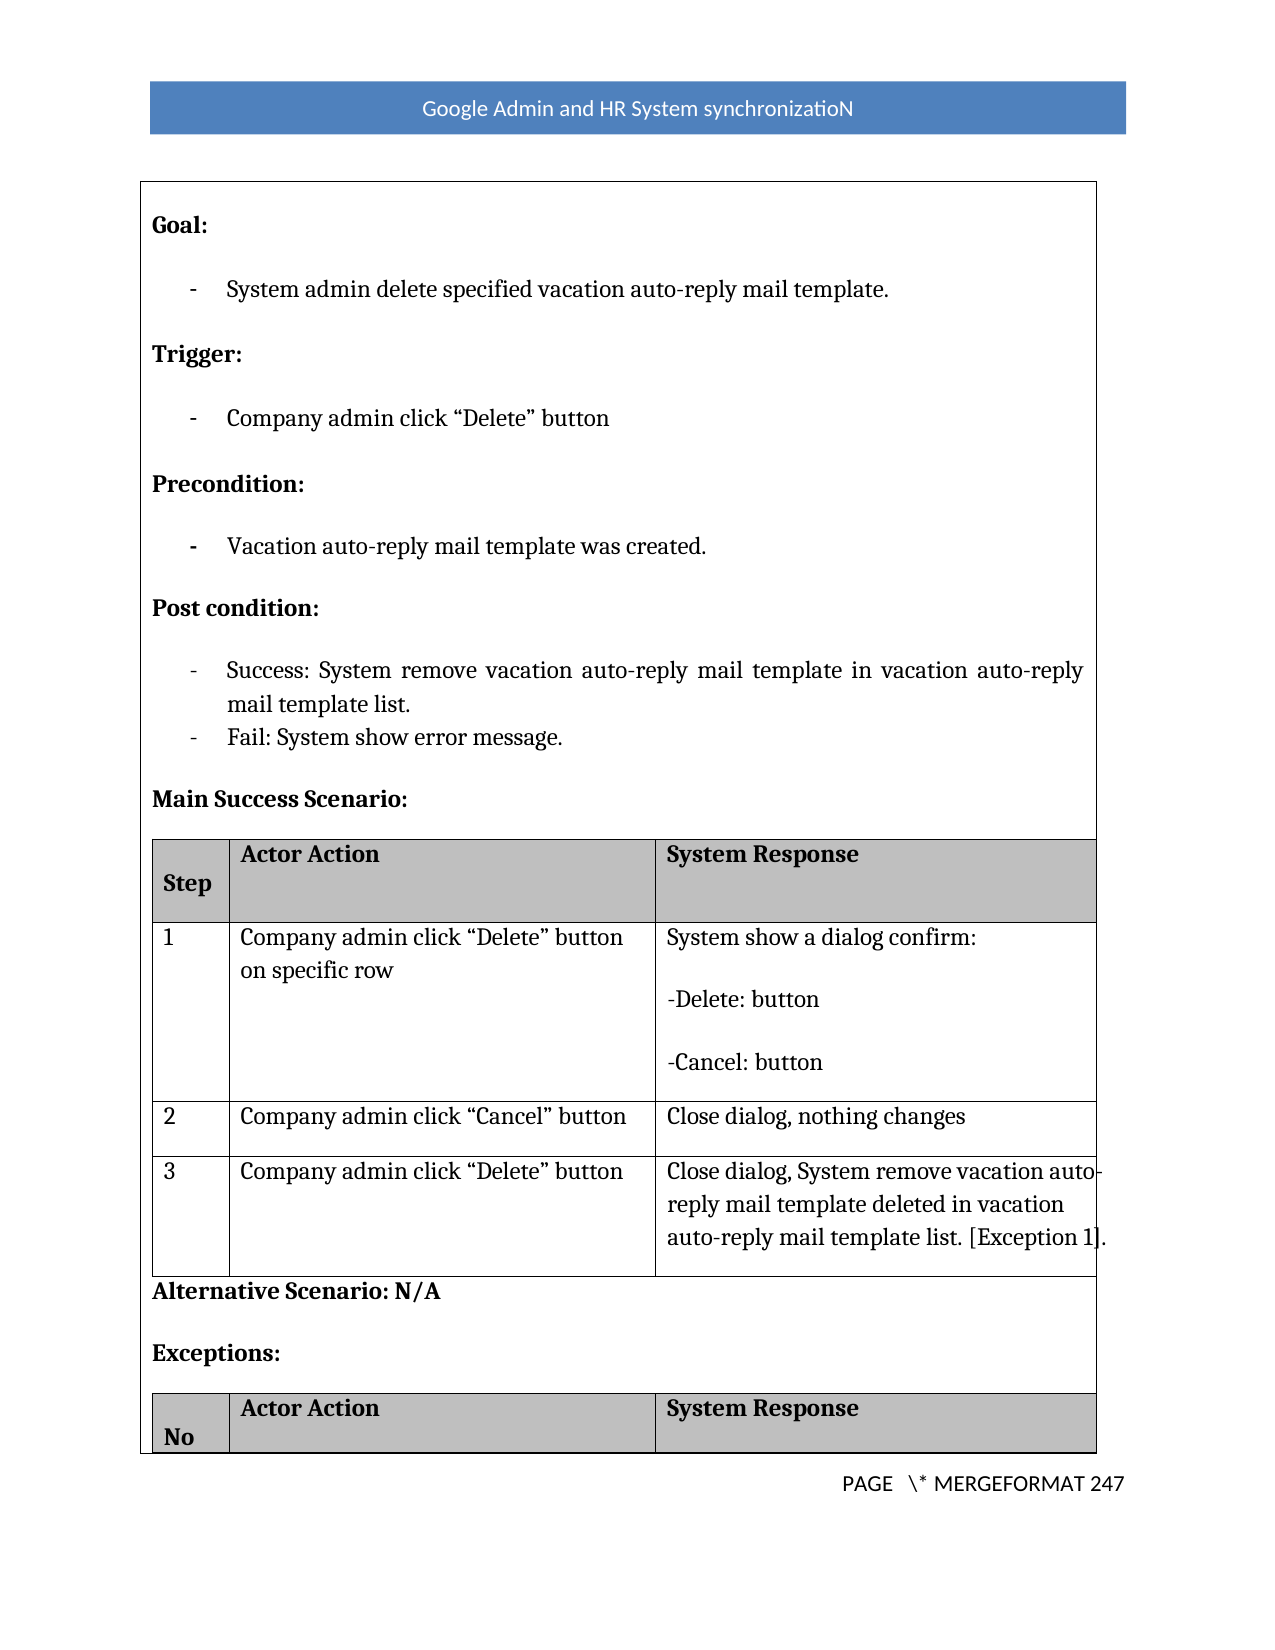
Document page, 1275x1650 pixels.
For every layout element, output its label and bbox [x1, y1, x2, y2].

table_cell [141, 182, 1096, 1453]
